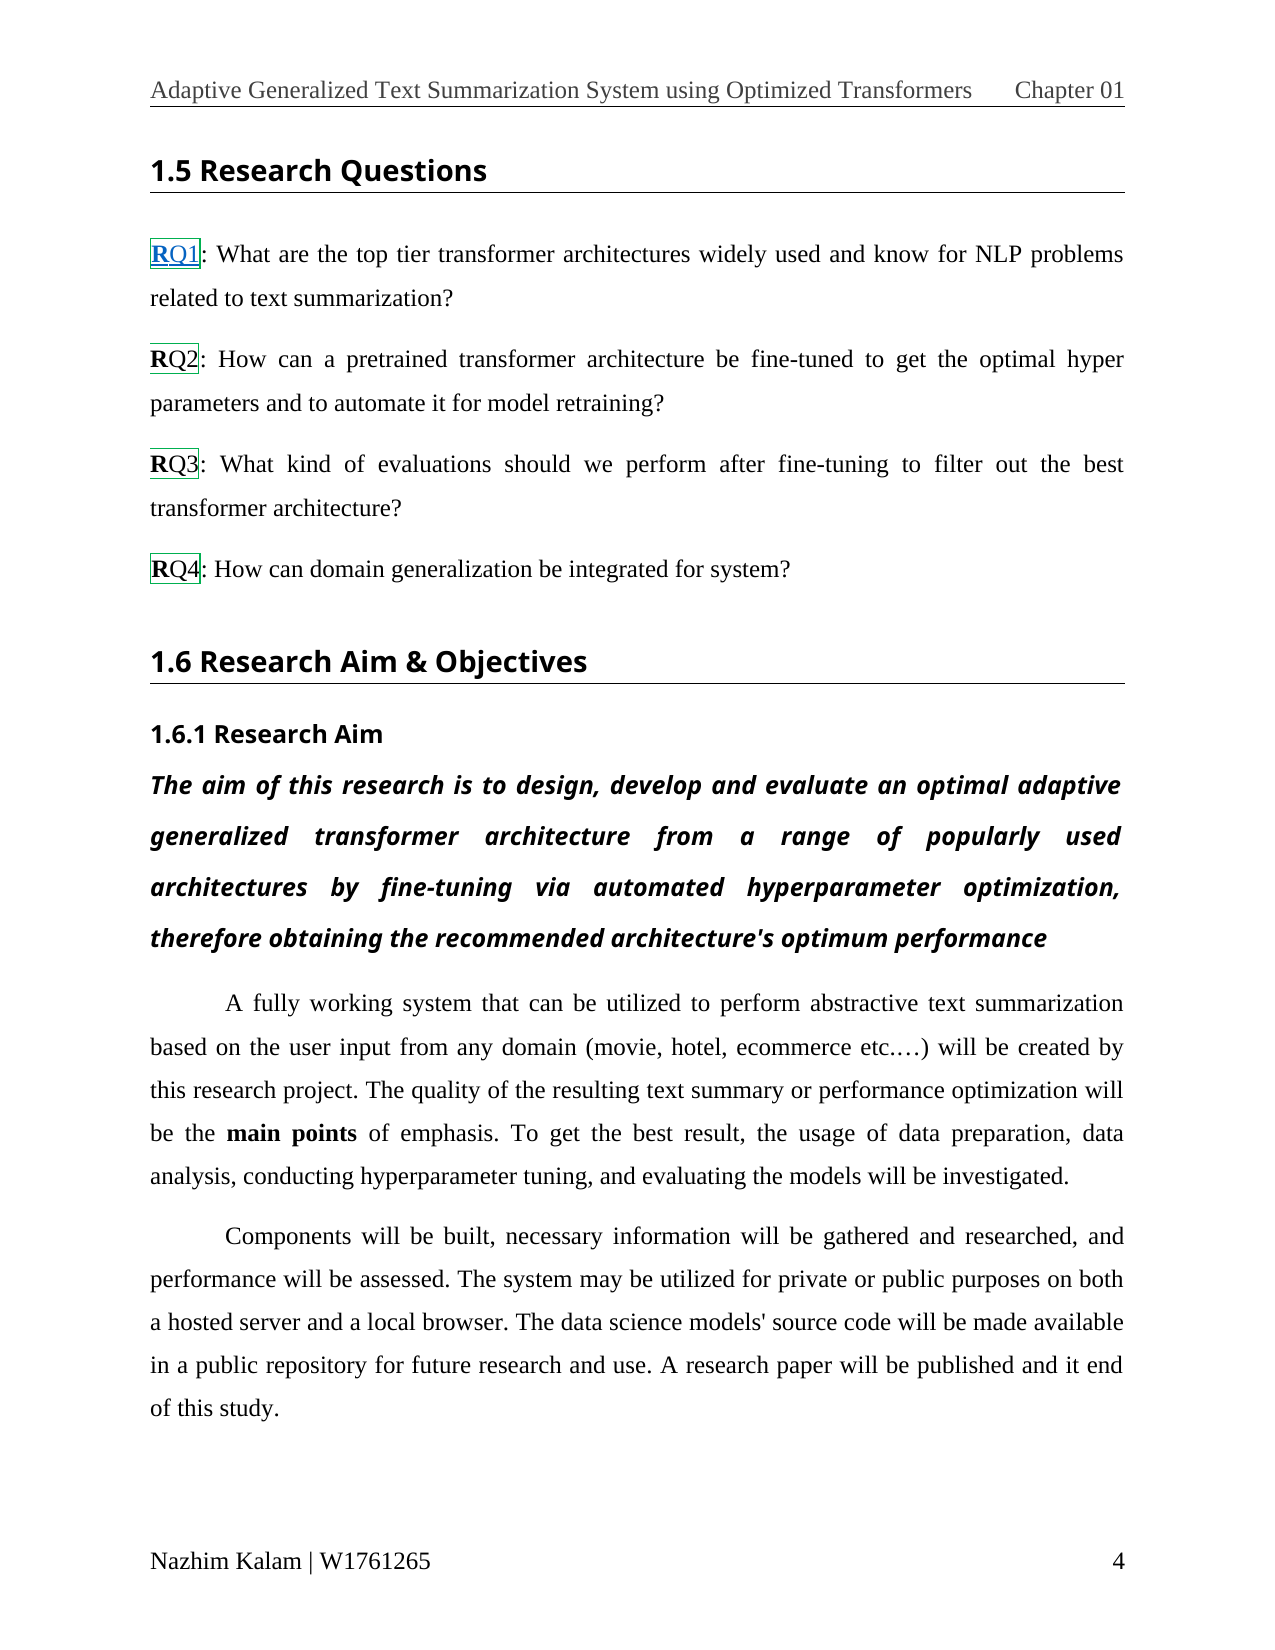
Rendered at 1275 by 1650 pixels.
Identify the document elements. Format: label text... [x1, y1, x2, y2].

text RQ4: How can domain generalization be integrated for system? [201, 553, 1125, 584]
text The aim of this research is to design, develop and evaluate an optimal adaptive generalized transformer architecture from a range of popularly used architectures by fine-tuning via automated hyperparameter optimization, therefore obtaining the recommended architecture's optimum performance [150, 768, 1125, 955]
text RQ2: How can a pretrained transformer architecture be fine-tuned to get the optimal hyper parameters and to automate it for model retraining? [150, 343, 1125, 417]
text Components will be built, necessary information will be gathered and researched, and performance will be assessed. The system may be utilized for private or public purposes on both a hosted server and a local browser. The data science models' source code will be made available in a public repository for future research and use. A research paper will be published and it end of this study. [150, 1221, 1125, 1422]
subtitle 1.6.1 Research Aim [150, 717, 1125, 751]
subtitle 1.6 Research Aim & Objectives [150, 641, 1125, 683]
text RQ3: What kind of evaluations should we perform after fine-tuning to filter out the best transformer architecture? [150, 448, 1125, 522]
text A fully working system that can be utilized to perform abstractive text summarization based on the user input from any domain (movie, hotel, ecommerce etc.…) will be created by this research project. The quality of the resulting text summary or performance optimization will be the main points of emphasis. To get the best result, the usage of data preparation, data analysis, conducting hyperparameter tuning, and evaluating the models will be investigated. [150, 988, 1125, 1190]
text RQ1: What are the top tier transformer architectures widely used and know for NLP problems related to text summarization? [150, 238, 1125, 312]
subtitle 1.5 Research Questions [150, 150, 1125, 192]
